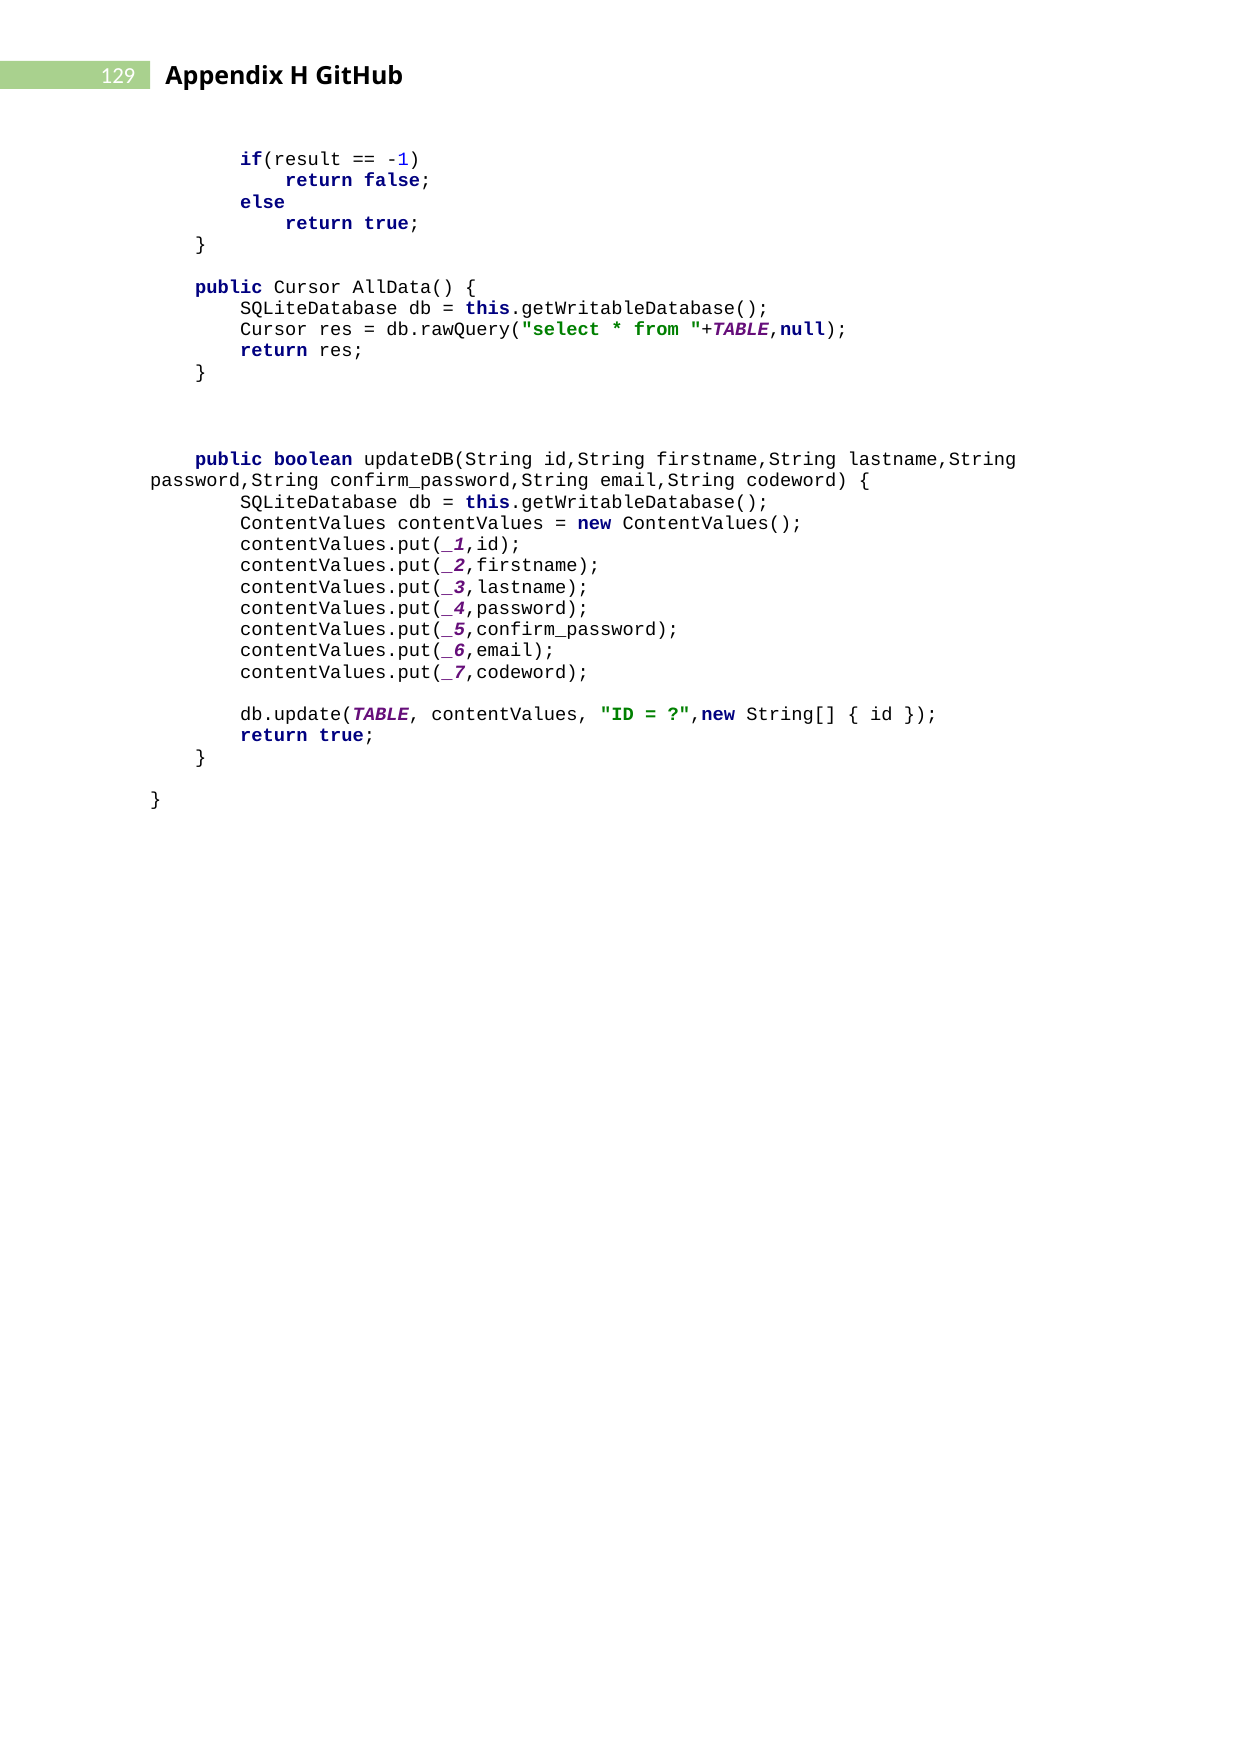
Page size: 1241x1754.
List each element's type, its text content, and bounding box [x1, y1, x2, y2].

text public boolean updateDB(String id,String firstname,String lastname,String password,String confirm_password,String email,String codeword) { SQLiteDatabase db = this.getWritableDatabase(); ContentValues contentValues = new ContentValues(); contentValues.put(_1,id); contentValues.put(_2,firstname); contentValues.put(_3,lastname); contentValues.put(_4,password); contentValues.put(_5,confirm_password); contentValues.put(_6,email); contentValues.put(_7,codeword); db.update(TABLE, contentValues, "ID = ?",new String[] { id }); return true; } } [150, 471, 1090, 854]
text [150, 150, 1090, 450]
